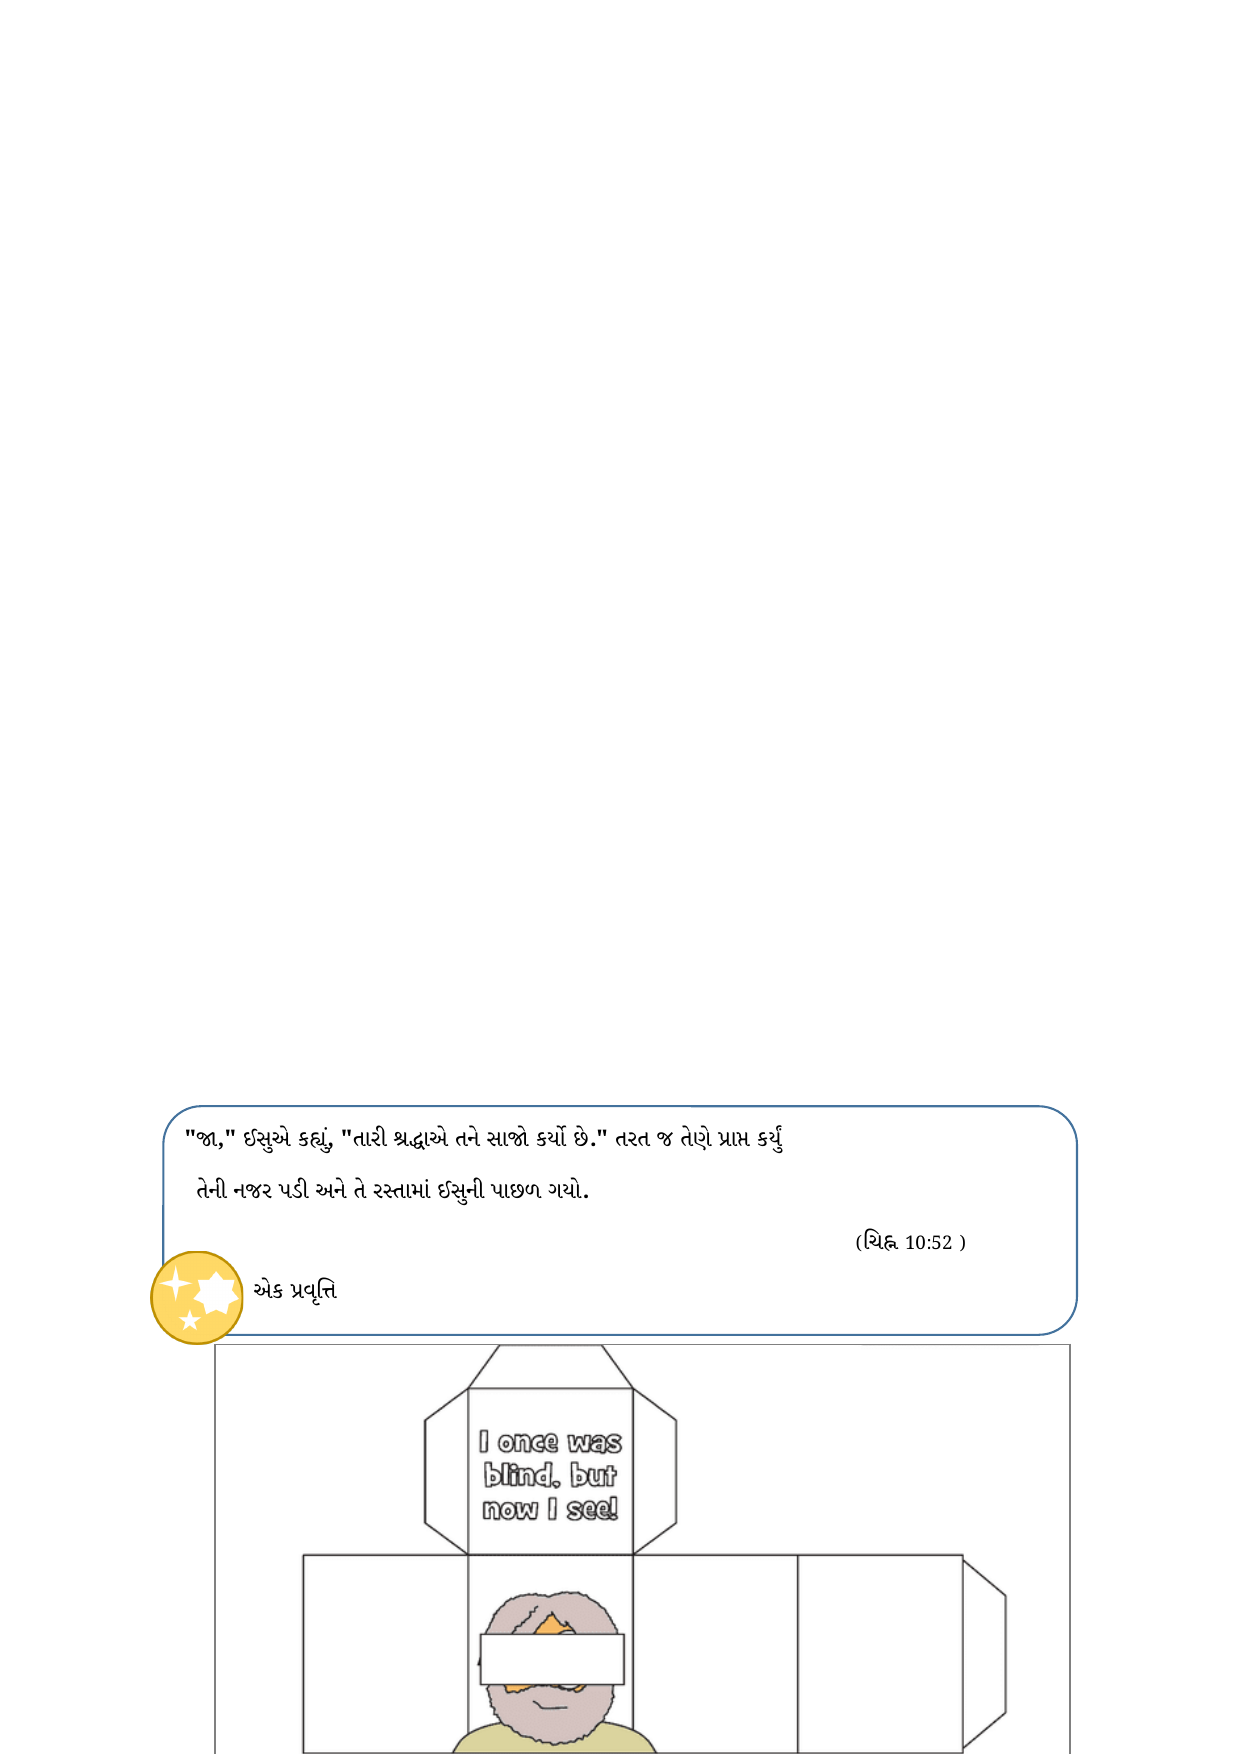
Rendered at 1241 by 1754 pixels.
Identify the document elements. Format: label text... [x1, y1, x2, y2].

text (ચિહ્ન 10:52 ) [150, 1228, 1090, 1258]
text "જા," ઈસુએ કહ્યું, "તારી શ્રદ્ધાએ તને સાજો કર્યો છે." તરત જ તેણે પ્રાપ્ત કર્યું [150, 1123, 1090, 1156]
text એક પ્રવૃત્તિ [244, 1277, 1090, 1304]
picture [150, 1251, 1069, 1754]
text તેની નજર પડી અને તે રસ્તામાં ઈસુની પાછળ ગયો. [150, 1176, 1090, 1209]
